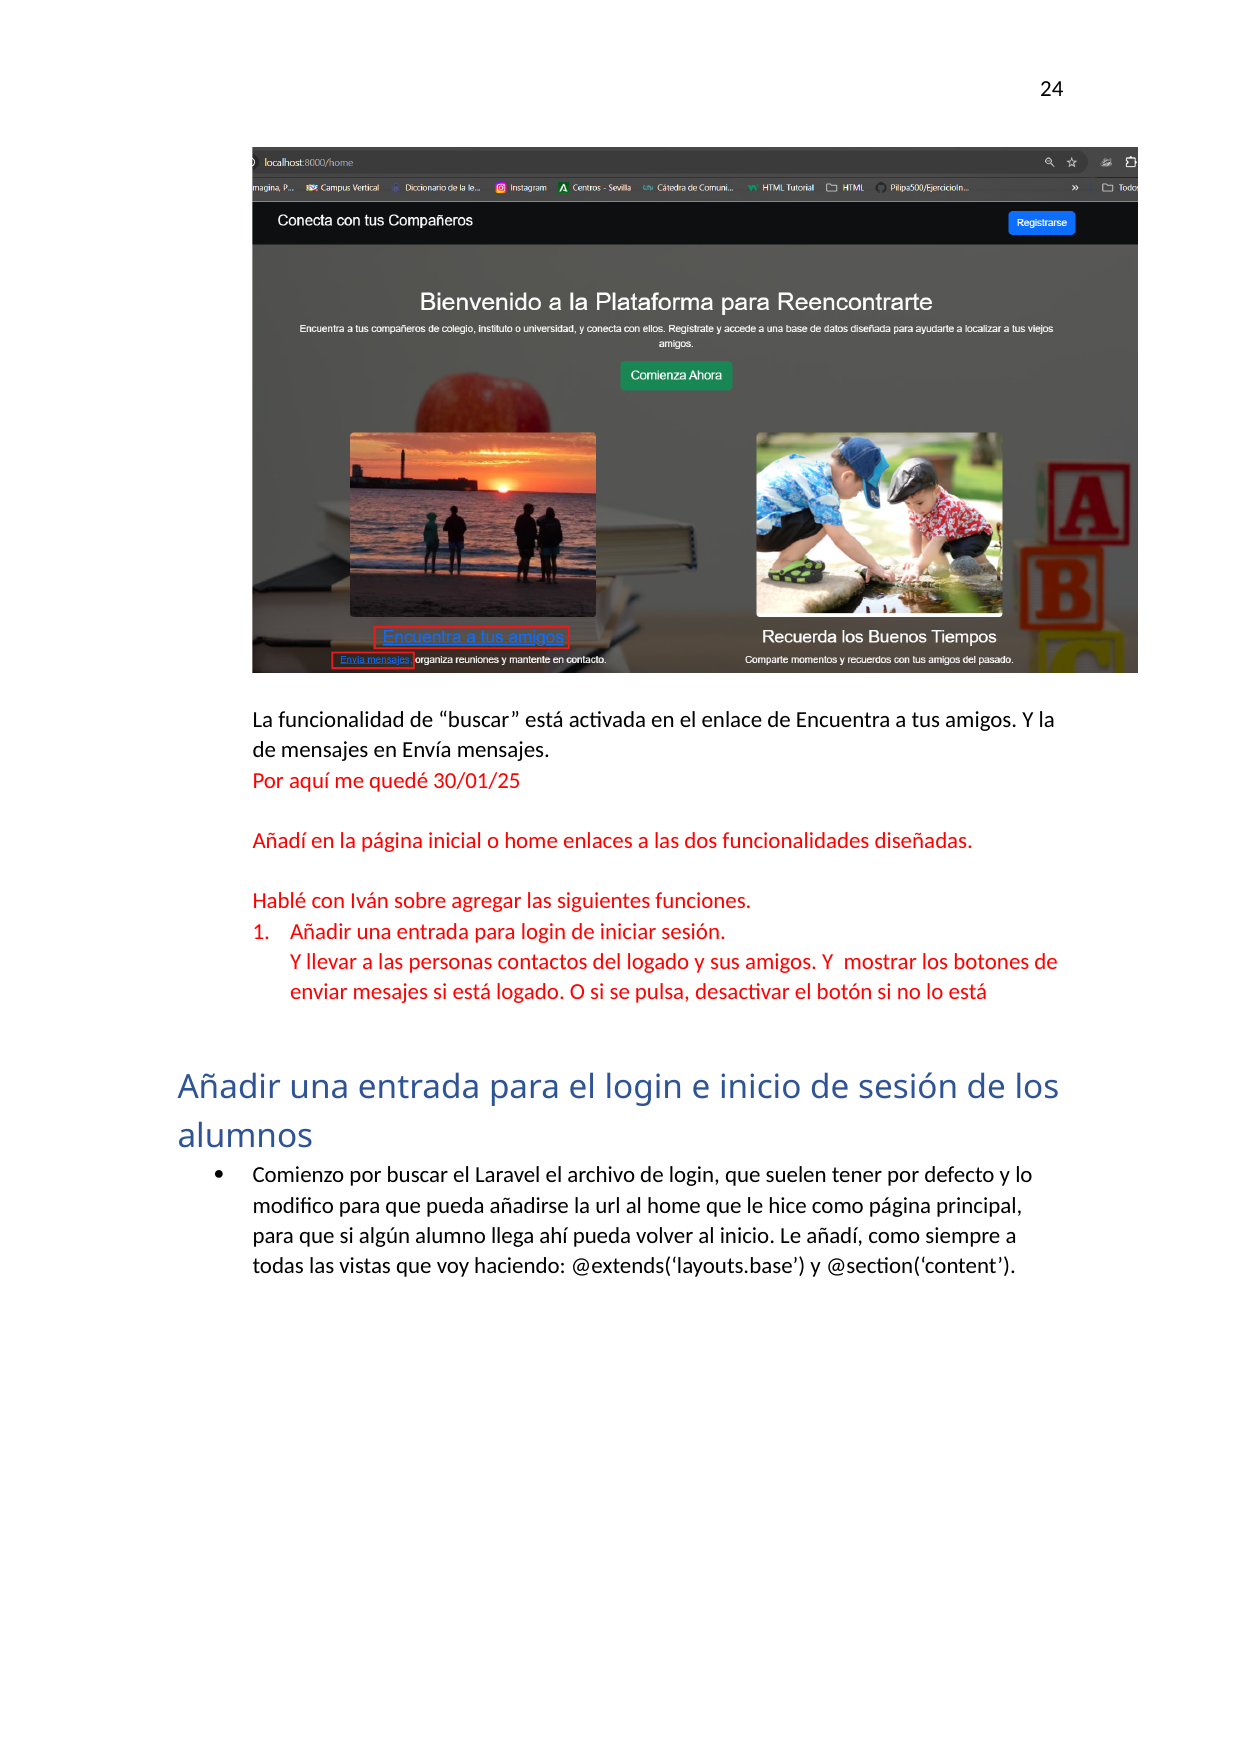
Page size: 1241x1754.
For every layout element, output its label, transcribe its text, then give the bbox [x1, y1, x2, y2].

list Hablé con Iván sobre agregar las siguientes funciones. [252, 887, 1063, 915]
list Y llevar a las personas contactos del logado y sus amigos. Y mostrar los botones de enviar mesajes si está logado. O si se pulsa, desactivar el botón si no lo está [290, 947, 1063, 1005]
list Añadí en la página inicial o home enlaces a las dos funcionalidades diseñadas. [252, 826, 1063, 854]
list La funcionalidad de “buscar” está activada en el enlace de Encuentra a tus amigos. Y la de mensajes en Envía mensajes. [252, 705, 1063, 764]
subtitle Añadir una entrada para el login e inicio de sesión de los alumnos [177, 1063, 1063, 1157]
list Añadir una entrada para login de iniciar sesión. [252, 917, 1063, 945]
list Por aquí me quedé 30/01/25 [252, 766, 1063, 794]
list Comienzo por buscar el Laravel el archivo de login, que suelen tener por defecto y lo modifico para que pueda añadirse la url al home que le hice como página principal, para que si algún alumno llega ahí pueda volver al inicio. Le añadí, como siempre a todas las vistas que voy haciendo: @extends(‘layouts.base’) y @section(‘content’). [215, 1161, 1063, 1279]
picture [252, 147, 1138, 673]
